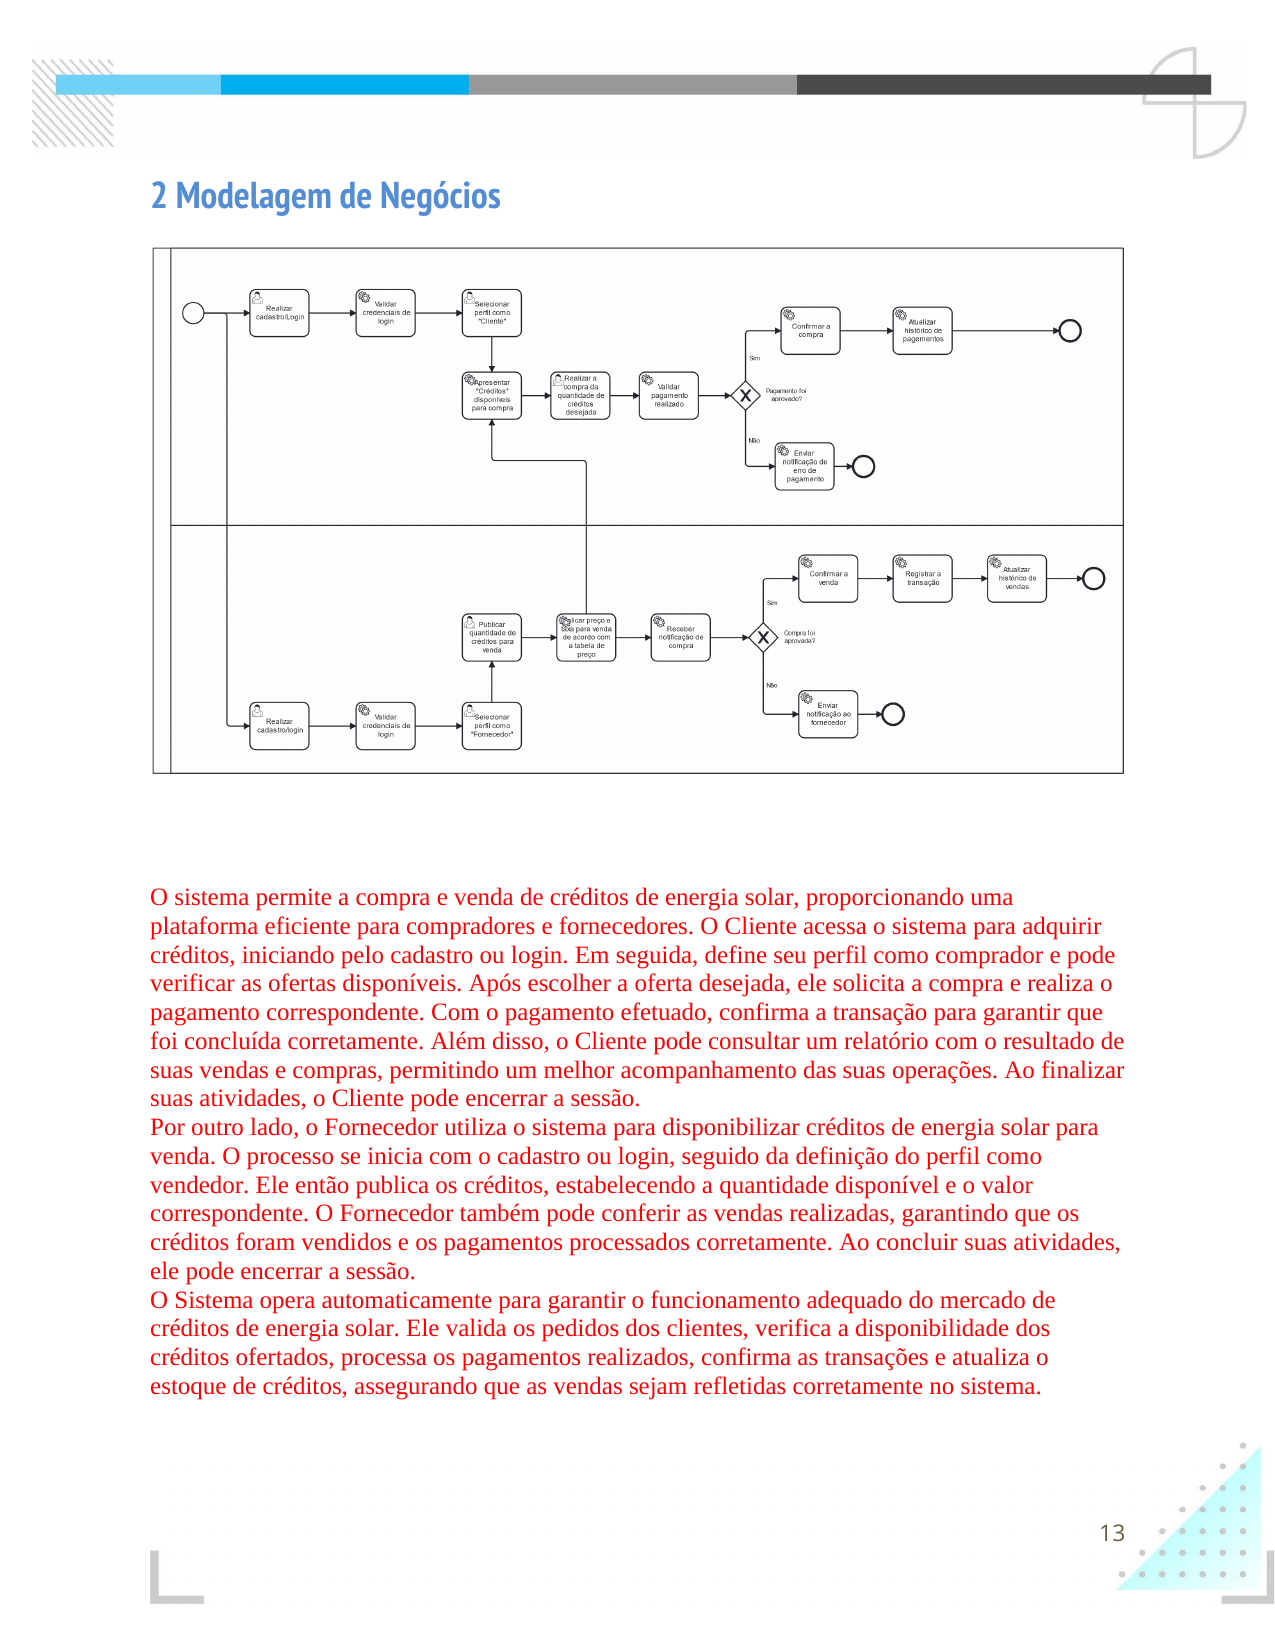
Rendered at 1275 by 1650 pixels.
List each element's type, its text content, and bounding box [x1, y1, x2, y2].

subtitle 2 Modelagem de Negócios [150, 170, 1125, 218]
picture [150, 245, 1125, 776]
text Por outro lado, o Fornecedor utiliza o sistema para disponibilizar créditos de energia solar para venda. O processo se inicia com o cadastro ou login, seguido da definição do perfil como vendedor. Ele então publica os créditos, estabelecendo a quantidade disponível e o valor correspondente. O Fornecedor também pode conferir as vendas realizadas, garantindo que os créditos foram vendidos e os pagamentos processados corretamente. Ao concluir suas atividades, ele pode encerrar a sessão. [150, 1112, 1125, 1285]
text O sistema permite a compra e venda de créditos de energia solar, proporcionando uma plataforma eficiente para compradores e fornecedores. O Cliente acessa o sistema para adquirir créditos, iniciando pelo cadastro ou login. Em seguida, define seu perfil como comprador e pode verificar as ofertas disponíveis. Após escolher a oferta desejada, ele solicita a compra e realiza o pagamento correspondente. Com o pagamento efetuado, confirma a transação para garantir que foi concluída corretamente. Além disso, o Cliente pode consultar um relatório com o resultado de suas vendas e compras, permitindo um melhor acompanhamento das suas operações. Ao finalizar suas atividades, o Cliente pode encerrar a sessão. [150, 882, 1125, 1112]
picture [31, 46, 1247, 159]
text O Sistema opera automaticamente para garantir o funcionamento adequado do mercado de créditos de energia solar. Ele valida os pedidos dos clientes, verifica a disponibilidade dos créditos ofertados, processa os pagamentos realizados, confirma as transações e atualiza o estoque de créditos, assegurando que as vendas sejam refletidas corretamente no sistema. [150, 1285, 1125, 1400]
picture [150, 1442, 1275, 1604]
